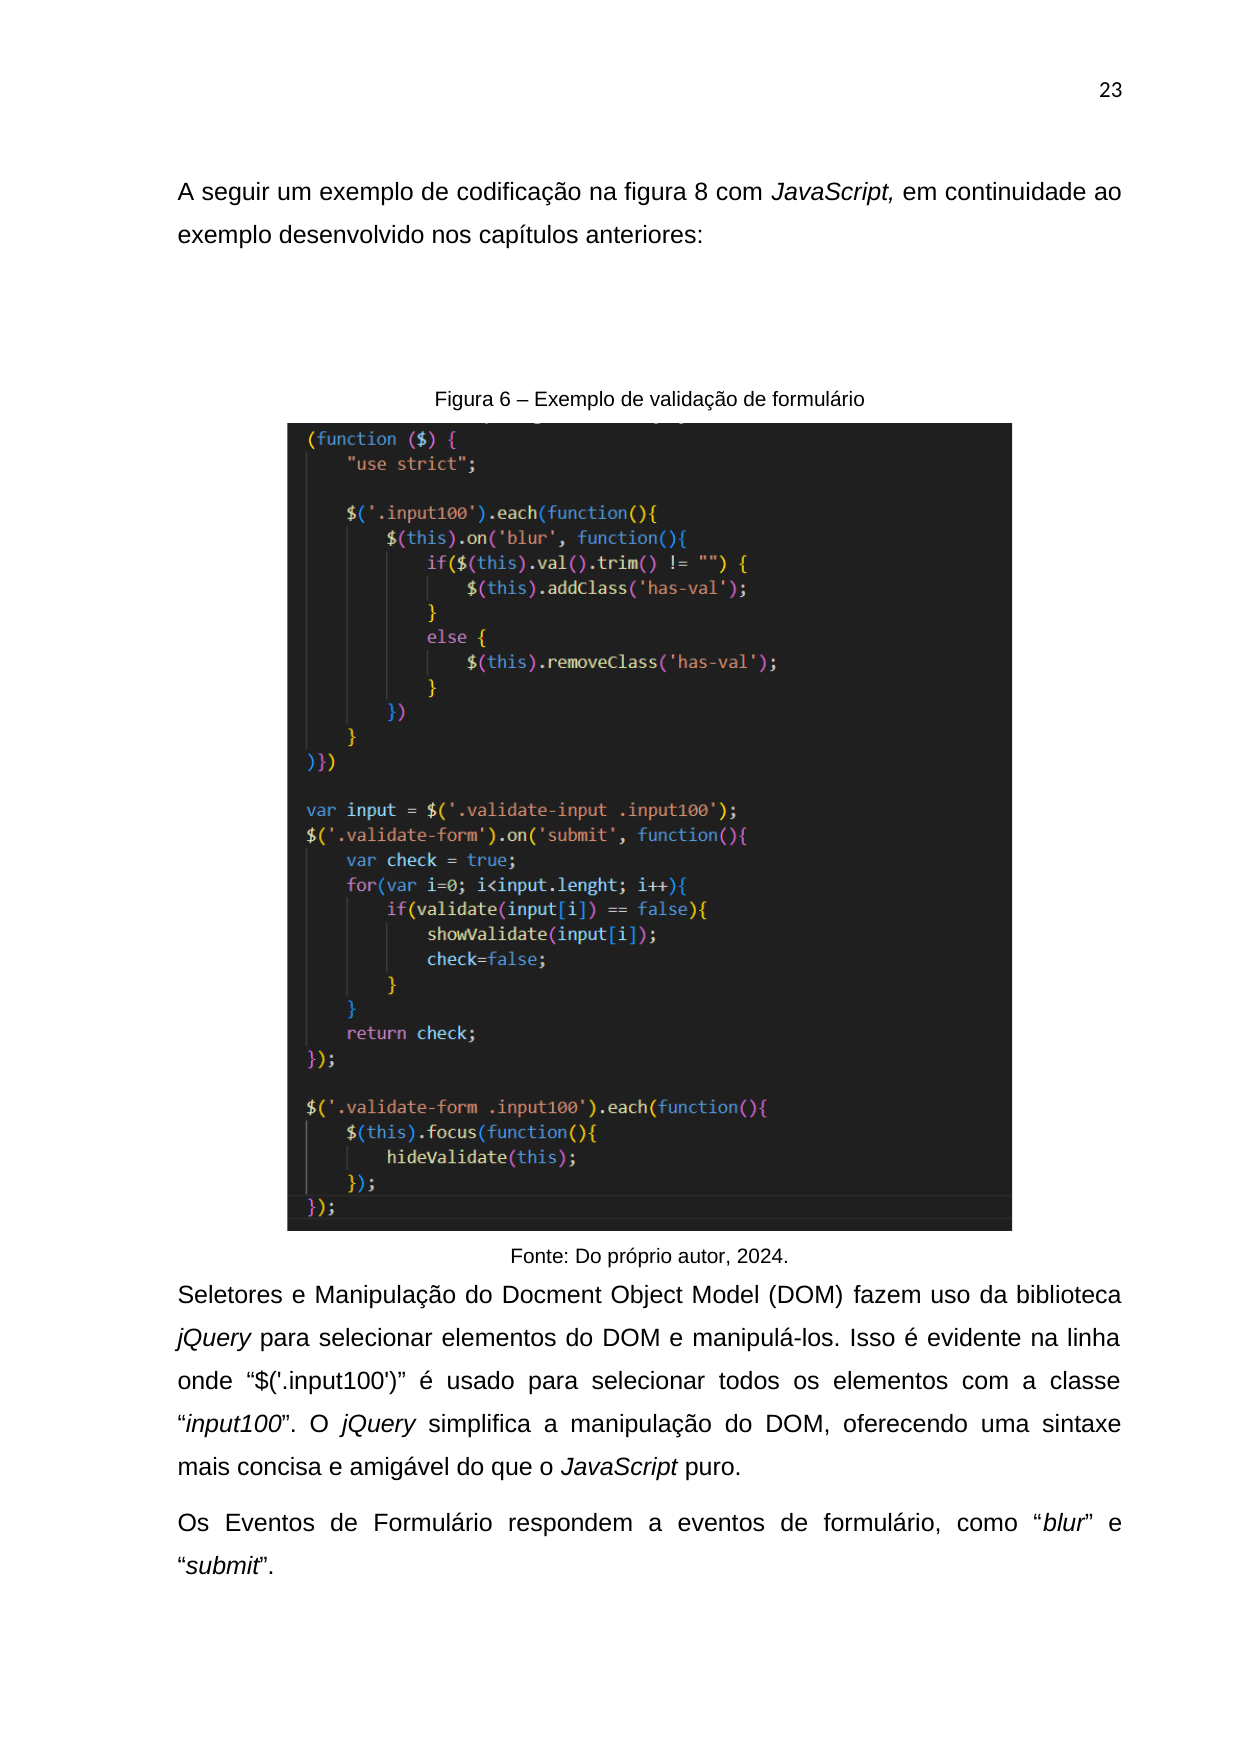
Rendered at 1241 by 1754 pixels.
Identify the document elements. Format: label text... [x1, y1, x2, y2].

text Seletores e Manipulação do Docment Object Model (DOM) fazem uso da biblioteca jQuery para selecionar elementos do DOM e manipulá-los. Isso é evidente na linha onde “$('.input100')” é usado para selecionar todos os elementos com a classe “input100”. O jQuery simplifica a manipulação do DOM, oferecendo uma sintaxe mais concisa e amigável do que o JavaScript puro. [177, 1280, 1122, 1481]
text Figura 6 – Exemplo de validação de formulário [177, 387, 1122, 411]
text Os Eventos de Formulário respondem a eventos de formulário, como “blur” e “submit”. [177, 1508, 1122, 1580]
text A seguir um exemplo de codificação na figura 8 com JavaScript, em continuidade ao exemplo desenvolvido nos capítulos anteriores: [177, 177, 1122, 249]
picture [287, 423, 1013, 1231]
text Fonte: Do próprio autor, 2024. [177, 1243, 1122, 1267]
